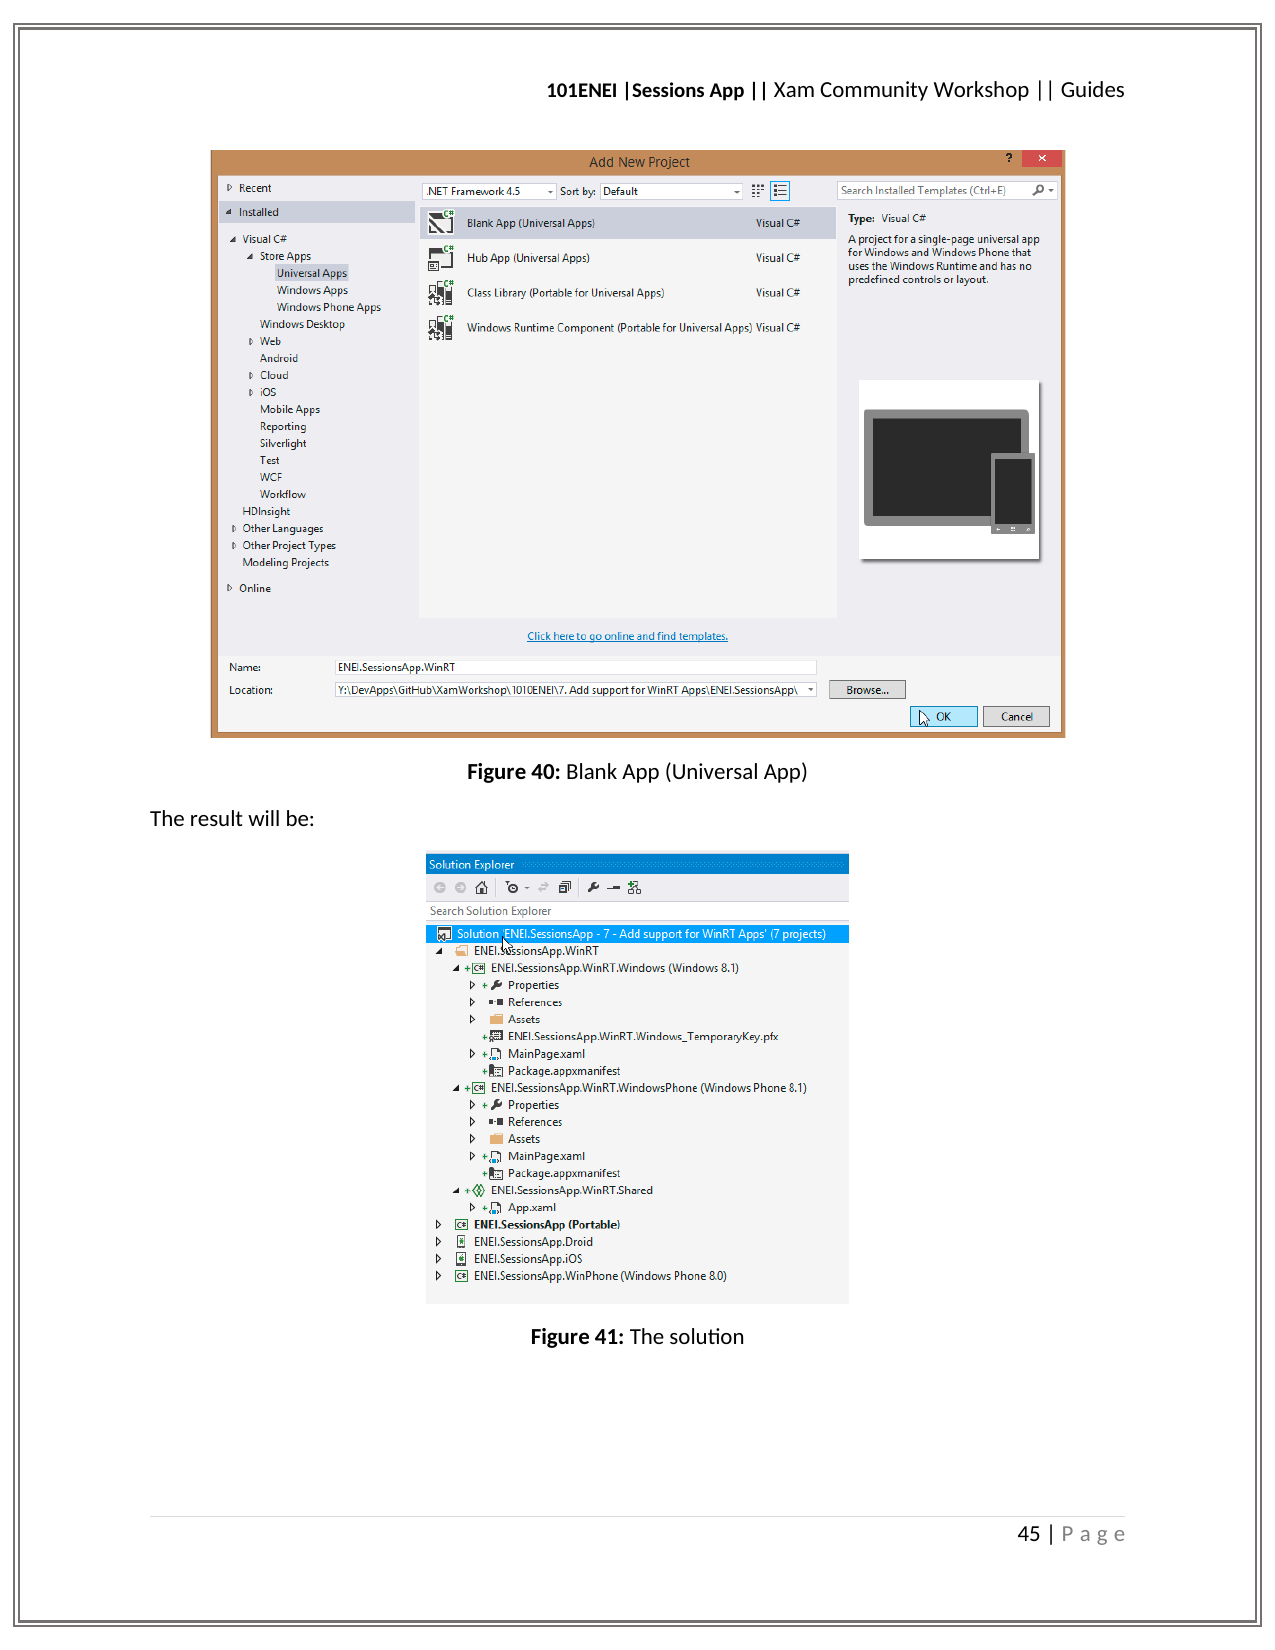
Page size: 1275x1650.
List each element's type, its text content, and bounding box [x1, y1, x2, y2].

picture [209, 150, 1066, 738]
text Figure 41: The solution [150, 1322, 1125, 1350]
picture [426, 850, 849, 1304]
text The result will be: [150, 804, 1125, 832]
text Figure 40: Blank App (Universal App) [150, 757, 1125, 785]
